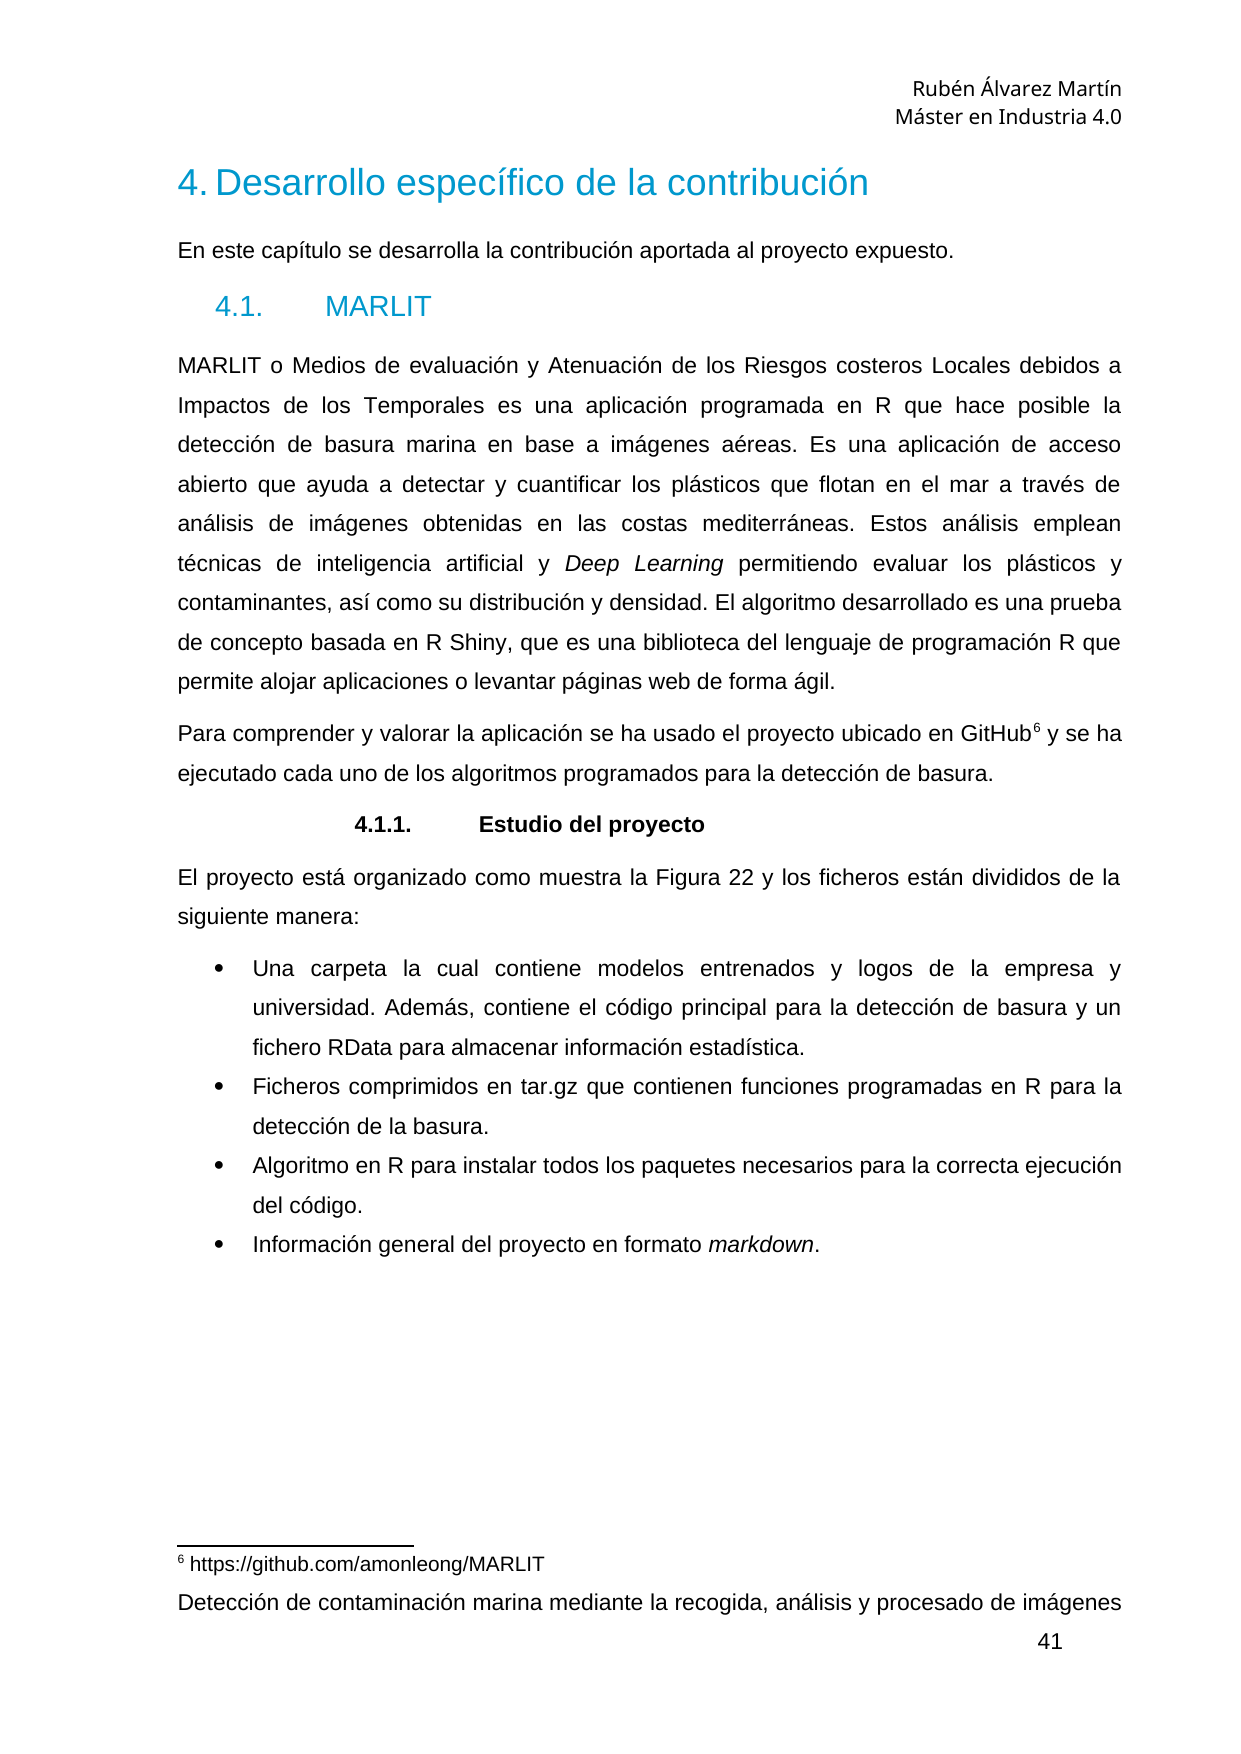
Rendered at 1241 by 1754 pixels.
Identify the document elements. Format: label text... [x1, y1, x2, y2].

text El proyecto está organizado como muestra la Figura 22 y los ficheros están divididos de la siguiente manera: [177, 863, 1122, 929]
list Una carpeta la cual contiene modelos entrenados y logos de la empresa y universidad. Además, contiene el código principal para la detección de basura y un fichero RData para almacenar información estadística. [215, 955, 1122, 1060]
list Información general del proyecto en formato markdown. [215, 1231, 1122, 1258]
list Algoritmo en R para instalar todos los paquetes necesarios para la correcta ejecución del código. [215, 1152, 1122, 1218]
subtitle MARLIT [215, 289, 1122, 323]
subtitle Estudio del proyecto [354, 811, 1122, 838]
subtitle Desarrollo específico de la contribución [177, 160, 1122, 203]
text Para comprender y valorar la aplicación se ha usado el proyecto ubicado en GitHub y se ha ejecutado cada uno de los algoritmos programados para la detección de basura. [177, 720, 1122, 786]
text MARLIT o Medios de evaluación y Atenuación de los Riesgos costeros Locales debidos a Impactos de los Temporales es una aplicación programada en R que hace posible la detección de basura marina en base a imágenes aéreas. Es una aplicación de acceso abierto que ayuda a detectar y cuantificar los plásticos que flotan en el mar a través de análisis de imágenes obtenidas en las costas mediterráneas. Estos análisis emplean técnicas de inteligencia artificial y Deep Learning permitiendo evaluar los plásticos y contaminantes, así como su distribución y densidad. El algoritmo desarrollado es una prueba de concepto basada en R Shiny, que es una biblioteca del lenguaje de programación R que permite alojar aplicaciones o levantar páginas web de forma ágil. [177, 352, 1122, 694]
list Ficheros comprimidos en tar.gz que contienen funciones programadas en R para la detección de la basura. [215, 1073, 1122, 1139]
text En este capítulo se desarrolla la contribución aportada al proyecto expuesto. [177, 237, 1122, 264]
